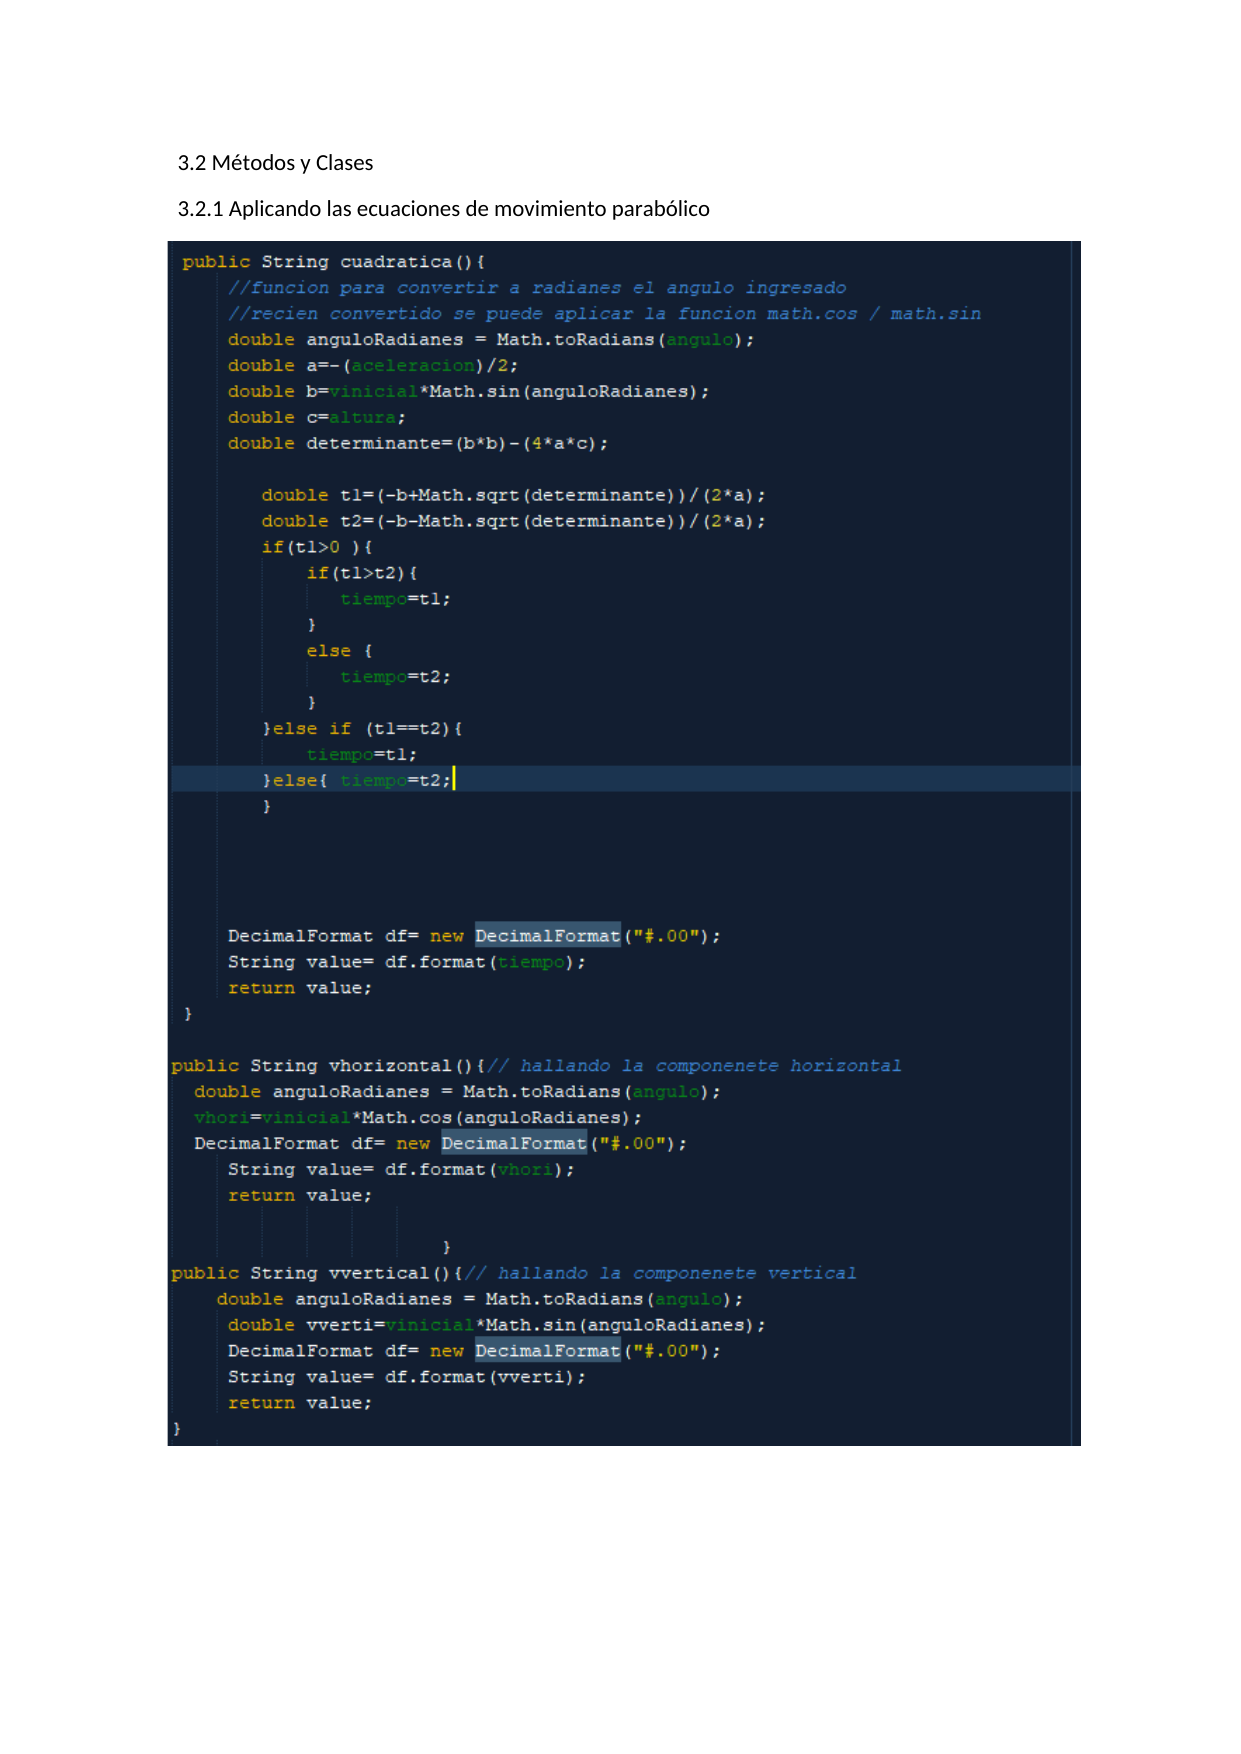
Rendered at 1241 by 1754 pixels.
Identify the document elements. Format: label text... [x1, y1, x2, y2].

text 3.2.1 Aplicando las ecuaciones de movimiento parabólico [177, 194, 1063, 222]
picture [167, 241, 1081, 1446]
text 3.2 Métodos y Clases [177, 148, 1063, 176]
